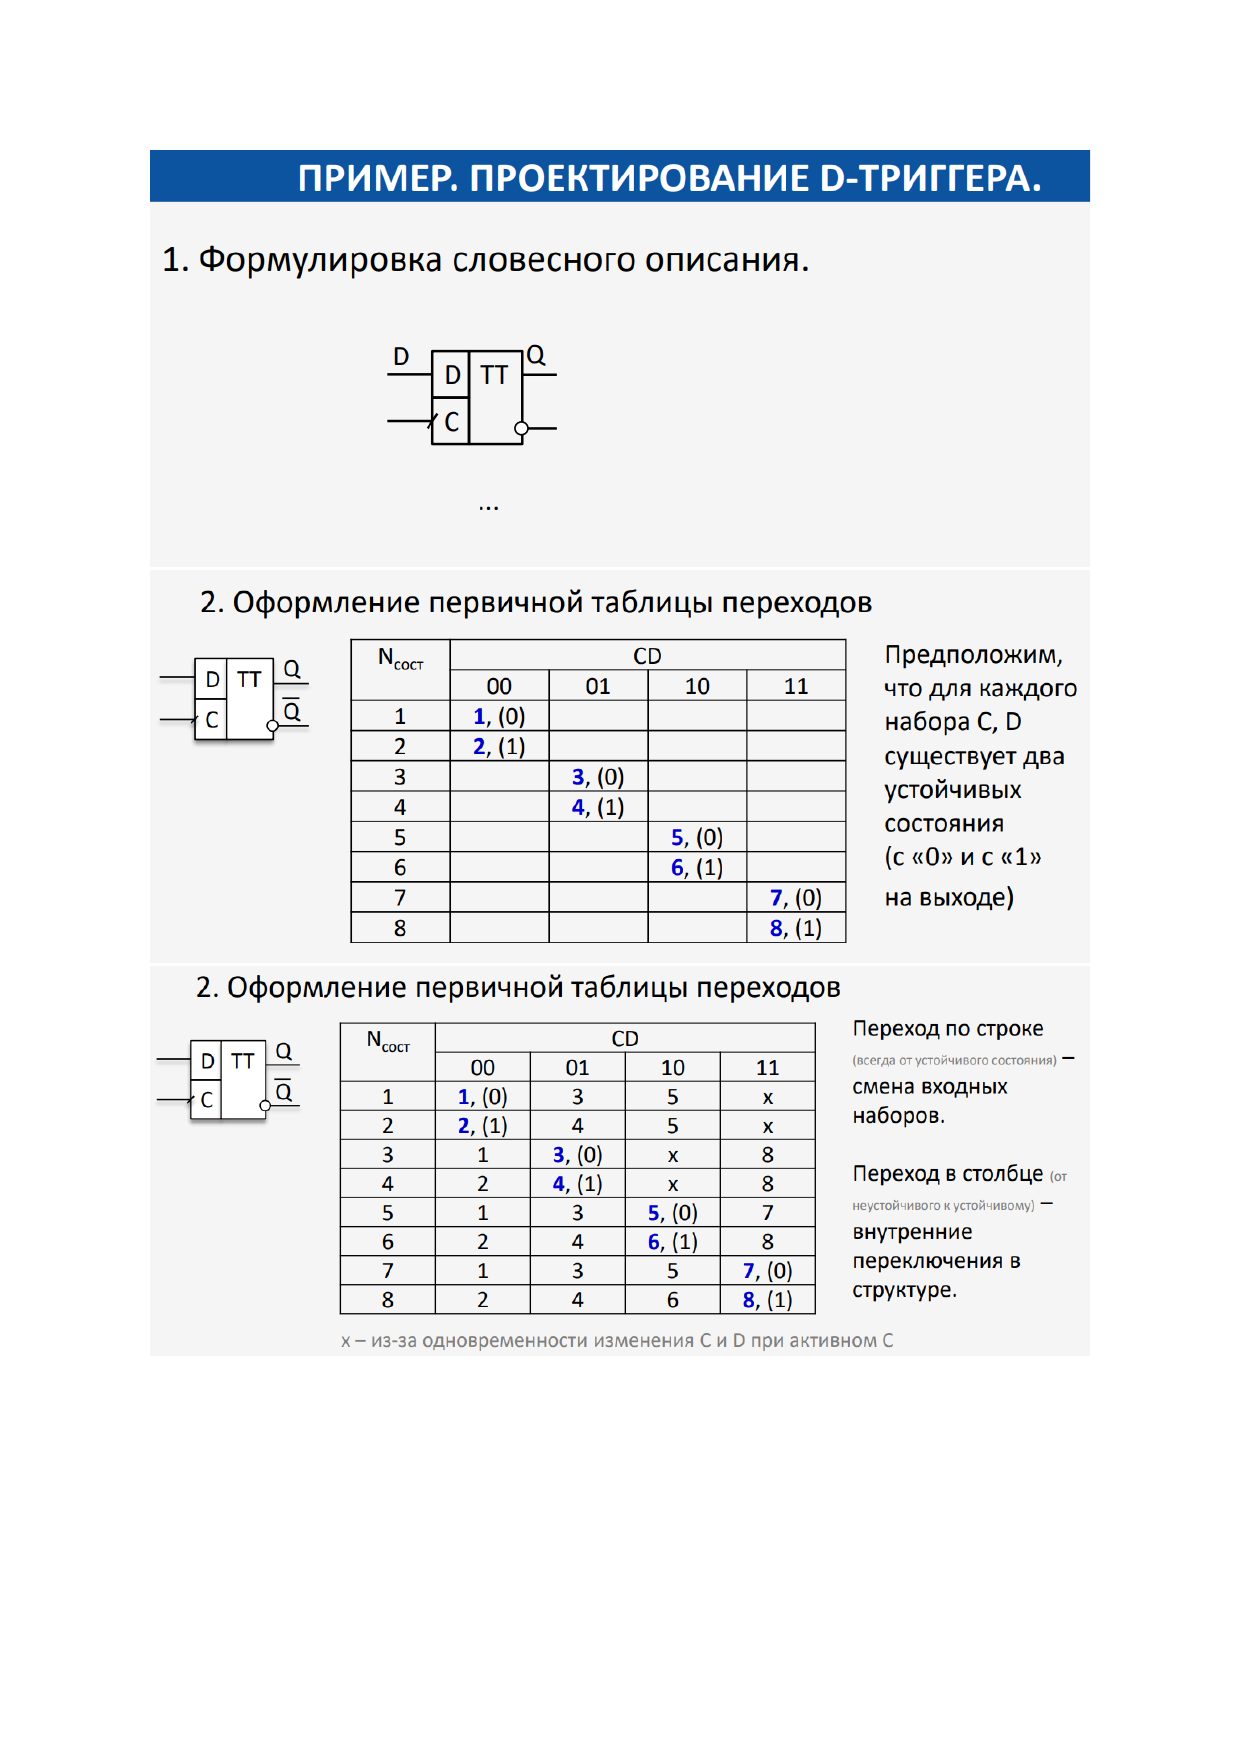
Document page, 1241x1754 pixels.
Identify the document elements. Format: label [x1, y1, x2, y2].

picture [150, 150, 1091, 567]
picture [150, 966, 1091, 1356]
picture [150, 570, 1091, 963]
